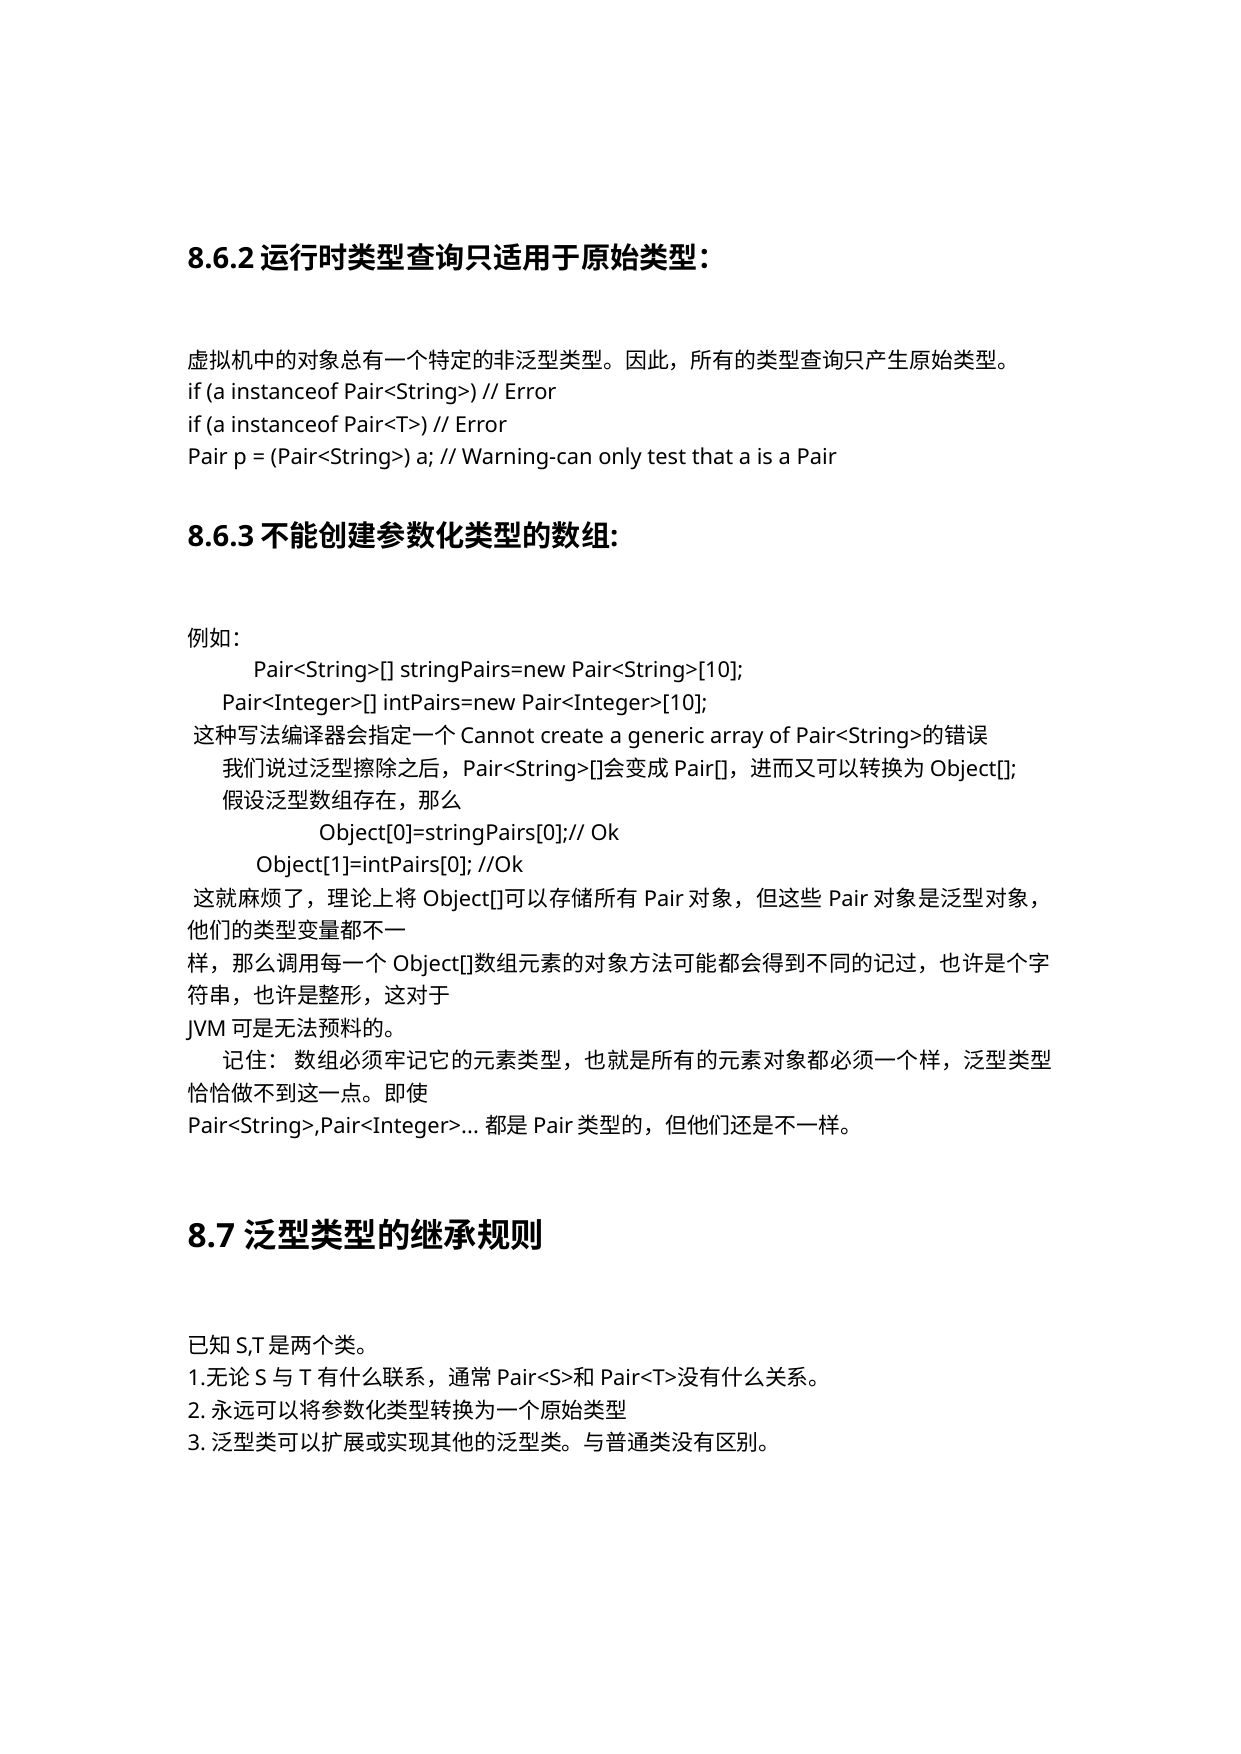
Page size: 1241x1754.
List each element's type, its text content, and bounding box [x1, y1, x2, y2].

text 我们说过泛型擦除之后，Pair<String>[]会变成Pair[]，进而又可以转换为Object[]; [187, 751, 1053, 783]
text Pair p = (Pair<String>) a; // Warning-can only test that a is a Pair [187, 440, 1053, 472]
text 1.无论 S 与 T 有什么联系，通常Pair<S>和Pair<T>没有什么关系。 [187, 1360, 1053, 1392]
subtitle 8.6.2运行时类型查询只适用于原始类型： [187, 224, 1053, 289]
text JVM可是无法预料的。 [187, 1011, 1053, 1043]
text 记住： 数组必须牢记它的元素类型，也就是所有的元素对象都必须一个样，泛型类型恰恰做不到这一点。即使 [187, 1043, 1053, 1108]
text 3. 泛型类可以扩展或实现其他的泛型类。与普通类没有区别。 [187, 1425, 1053, 1457]
text Pair<Integer>[] intPairs=new Pair<Integer>[10]; [187, 686, 1053, 718]
text 虚拟机中的对象总有一个特定的非泛型类型。因此，所有的类型查询只产生原始类型。 [187, 342, 1053, 375]
subtitle 8.6.3不能创建参数化类型的数组: [187, 502, 1053, 567]
text if (a instanceof Pair<String>) // Error [187, 375, 1053, 407]
text Object[1]=intPairs[0]; //Ok [187, 848, 1053, 881]
text 2. 永远可以将参数化类型转换为一个原始类型 [187, 1392, 1053, 1425]
text Pair<String>,Pair<Integer>... 都是Pair类型的，但他们还是不一样。 [187, 1108, 1053, 1141]
text if (a instanceof Pair<T>) // Error [187, 407, 1053, 440]
text 例如： [187, 621, 1053, 653]
text Pair<String>[] stringPairs=new Pair<String>[10]; [187, 653, 1053, 686]
subtitle 8.7 泛型类型的继承规则 [187, 1200, 1053, 1265]
text 这种写法编译器会指定一个Cannot create a generic array of Pair<String>的错误 [187, 718, 1053, 751]
text 假设泛型数组存在，那么 [187, 783, 1053, 816]
text 已知S,T是两个类。 [187, 1327, 1053, 1360]
text 样，那么调用每一个Object[]数组元素的对象方法可能都会得到不同的记过，也许是个字符串，也许是整形，这对于 [187, 946, 1053, 1011]
text Object[0]=stringPairs[0];// Ok [187, 816, 1053, 848]
text 这就麻烦了，理论上将Object[]可以存储所有Pair对象，但这些Pair对象是泛型对象，他们的类型变量都不一 [187, 881, 1053, 946]
